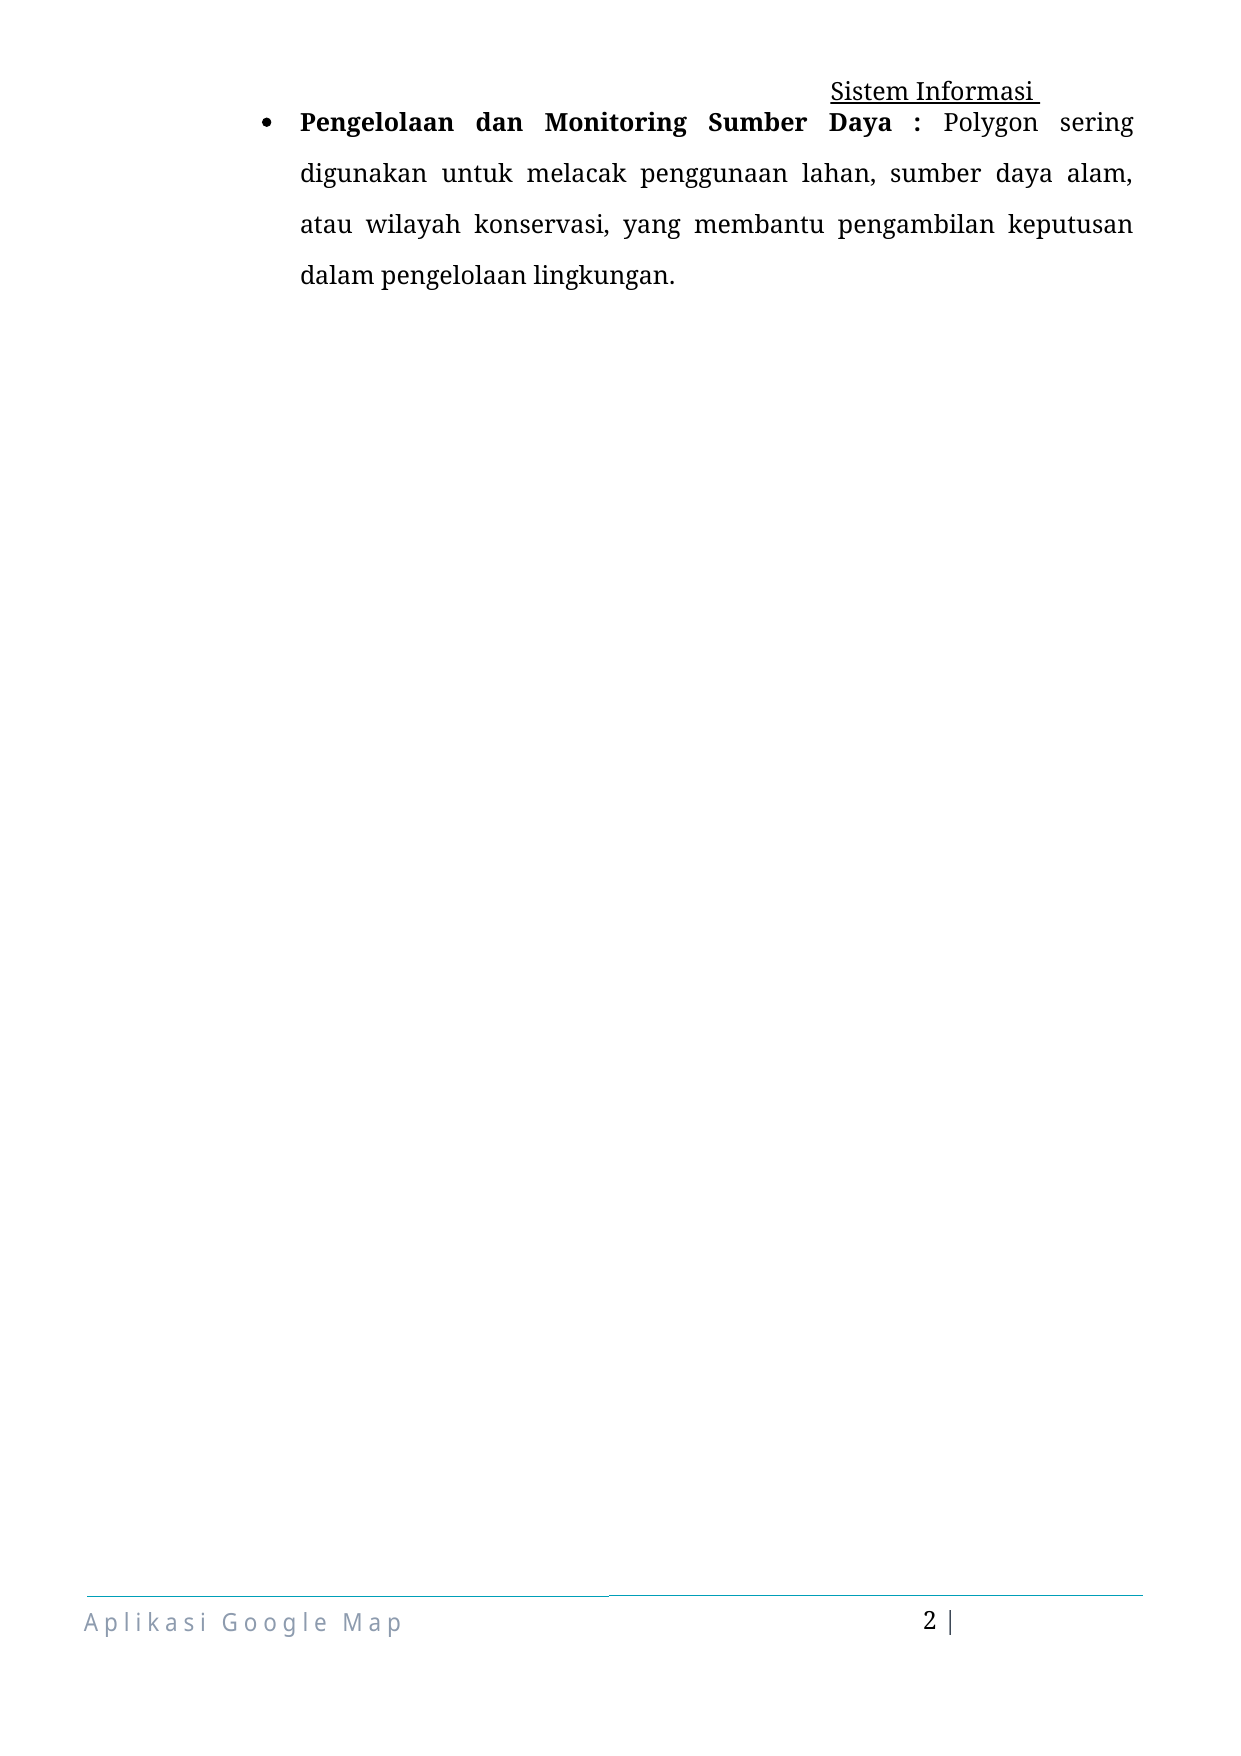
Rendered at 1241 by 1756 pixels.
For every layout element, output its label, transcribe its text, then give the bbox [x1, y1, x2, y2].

list Pengelolaan dan Monitoring Sumber Daya : Polygon sering digunakan untuk melacak penggunaan lahan, sumber daya alam, atau wilayah konservasi, yang membantu pengambilan keputusan dalam pengelolaan lingkungan. [262, 104, 1134, 291]
